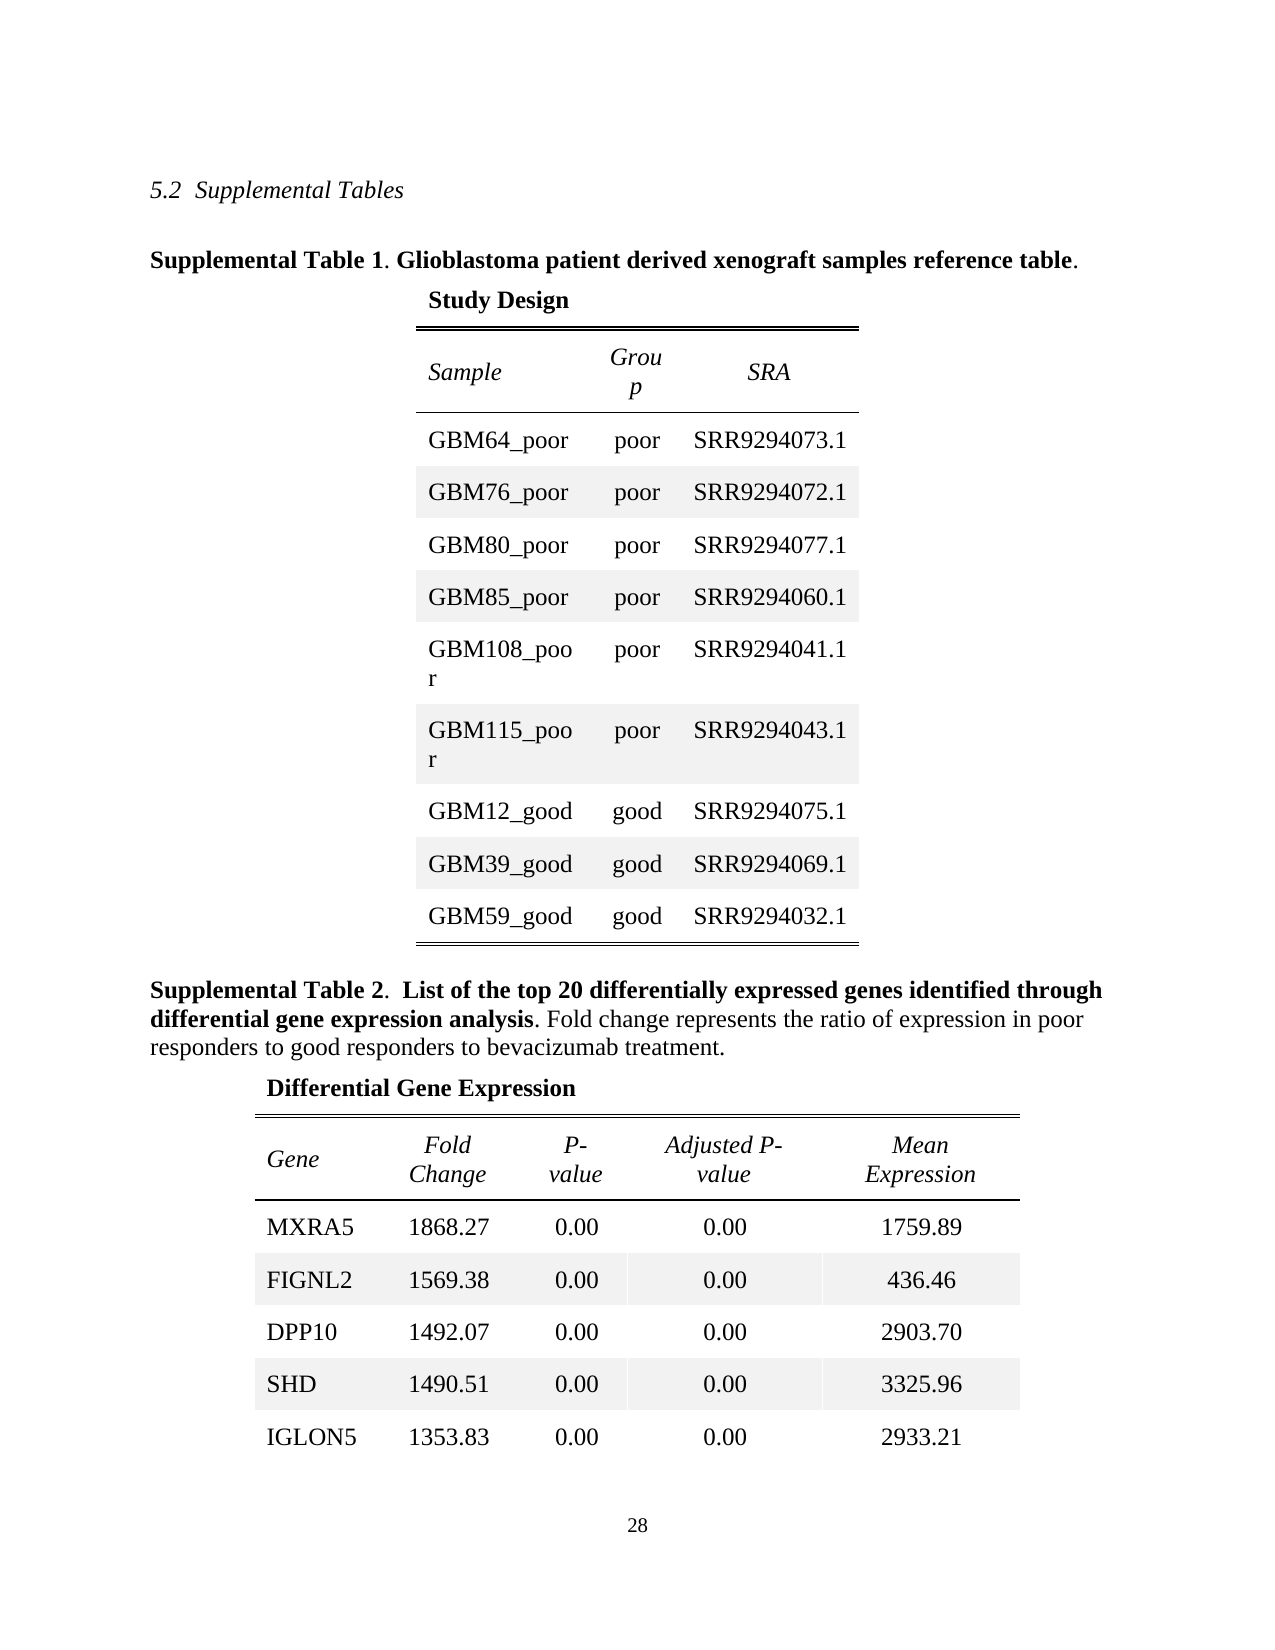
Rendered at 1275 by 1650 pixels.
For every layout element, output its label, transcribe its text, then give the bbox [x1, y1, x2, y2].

table_cell Group [593, 331, 681, 412]
table_cell SRR9294069.1 [681, 837, 859, 889]
table_cell IGLON5 [255, 1410, 371, 1462]
table_cell 1492.07 [371, 1305, 526, 1358]
table_cell Mean Expression [823, 1118, 1020, 1199]
table_cell GBM64_poor [416, 413, 593, 466]
table_cell Adjusted P-value [628, 1118, 822, 1199]
table_cell 0.00 [526, 1253, 627, 1305]
table_cell SRR9294041.1 [681, 623, 859, 703]
table_cell 1490.51 [371, 1358, 526, 1410]
subtitle 5.2 Supplemental Tables [150, 175, 1125, 204]
table_cell SRR9294073.1 [681, 413, 859, 466]
table_cell SHD [255, 1358, 371, 1410]
table_cell Fold Change [371, 1118, 526, 1199]
table_cell SRR9294043.1 [681, 704, 859, 784]
table_cell MXRA5 [255, 1201, 371, 1253]
table_cell 436.46 [823, 1253, 1020, 1305]
table_cell 1353.83 [371, 1410, 526, 1462]
table_cell GBM39_good [416, 837, 593, 889]
table_cell poor [593, 518, 681, 570]
table_cell DPP10 [255, 1305, 371, 1358]
table_cell SRR9294072.1 [681, 466, 859, 518]
table_cell good [593, 837, 681, 889]
table_cell SRR9294060.1 [681, 570, 859, 622]
table_cell SRR9294075.1 [681, 785, 859, 837]
table_cell GBM59_good [416, 889, 593, 941]
table_cell 0.00 [628, 1305, 822, 1358]
table_cell poor [593, 704, 681, 784]
table_cell 3325.96 [823, 1358, 1020, 1410]
table_cell 0.00 [526, 1410, 627, 1462]
table_cell FIGNL2 [255, 1253, 371, 1305]
table_cell SRR9294077.1 [681, 518, 859, 570]
table_cell 1759.89 [823, 1201, 1020, 1253]
table_cell SRR9294032.1 [681, 889, 859, 941]
table_cell GBM115_poor [416, 704, 593, 784]
table_cell 1868.27 [371, 1201, 526, 1253]
text Supplemental Table 1. Glioblastoma patient derived xenograft samples reference table. [150, 245, 1125, 274]
table_cell Sample [416, 331, 593, 412]
table_cell GBM80_poor [416, 518, 593, 570]
table_cell poor [593, 466, 681, 518]
table_cell SRA [681, 331, 859, 412]
table_cell GBM12_good [416, 785, 593, 837]
table_cell 0.00 [526, 1305, 627, 1358]
table_cell P-value [526, 1118, 627, 1199]
table_cell good [593, 889, 681, 941]
table_cell 0.00 [628, 1201, 822, 1253]
table_cell GBM76_poor [416, 466, 593, 518]
table_cell 1569.38 [371, 1253, 526, 1305]
table_cell 0.00 [526, 1358, 627, 1410]
table_cell 2933.21 [823, 1410, 1020, 1462]
table_cell 0.00 [628, 1410, 822, 1462]
table_cell GBM108_poor [416, 623, 593, 703]
table_cell 0.00 [628, 1253, 822, 1305]
table_cell good [593, 785, 681, 837]
table_cell Gene [255, 1118, 371, 1199]
table_cell 0.00 [628, 1358, 822, 1410]
table_cell poor [593, 570, 681, 622]
table_cell poor [593, 413, 681, 466]
table_cell 0.00 [526, 1201, 627, 1253]
table_cell poor [593, 623, 681, 703]
table_header Differential Gene Expression [255, 1061, 1020, 1113]
text Supplemental Table 2. List of the top 20 differentially expressed genes identified through differential gene expression analysis. Fold change represents the ratio of expression in poor responders to good responders to bevacizumab treatment. [150, 975, 1125, 1061]
table_header Study Design [416, 274, 859, 326]
table_cell 2903.70 [823, 1305, 1020, 1358]
table_cell GBM85_poor [416, 570, 593, 622]
